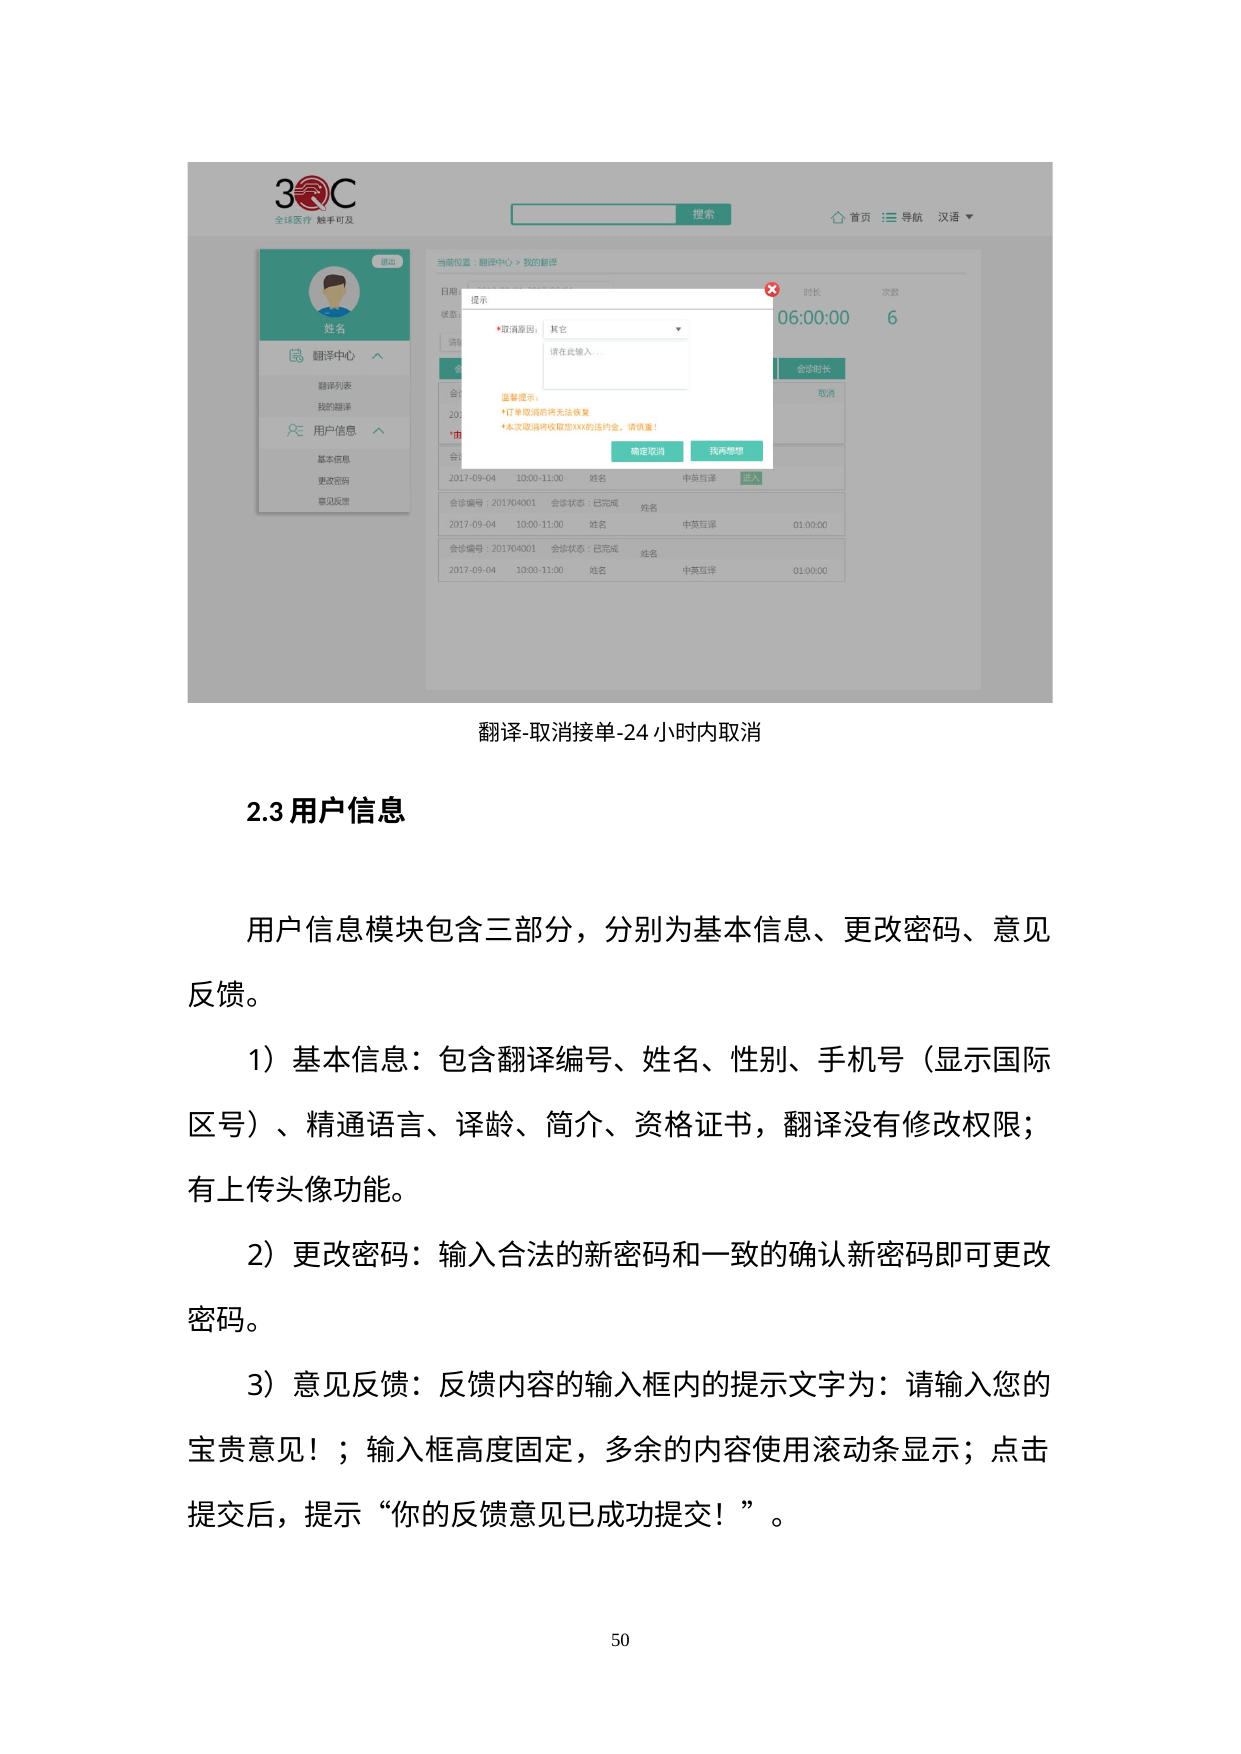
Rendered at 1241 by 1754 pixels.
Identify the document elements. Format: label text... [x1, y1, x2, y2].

text 3）意见反馈：反馈内容的输入框内的提示文字为：请输入您的宝贵意见！；输入框高度固定，多余的内容使用滚动条显示；点击提交后，提示“你的反馈意见已成功提交！”。 [187, 1350, 1053, 1545]
text 用户信息模块包含三部分，分别为基本信息、更改密码、意见反馈。 [187, 895, 1053, 1025]
text 1）基本信息：包含翻译编号、姓名、性别、手机号（显示国际区号）、精通语言、译龄、简介、资格证书，翻译没有修改权限；有上传头像功能。 [187, 1025, 1053, 1220]
subtitle 2.3用户信息 [187, 776, 1053, 841]
text 翻译-取消接单-24小时内取消 [187, 714, 1053, 747]
text 2）更改密码：输入合法的新密码和一致的确认新密码即可更改密码。 [187, 1220, 1053, 1350]
picture [187, 162, 1053, 703]
